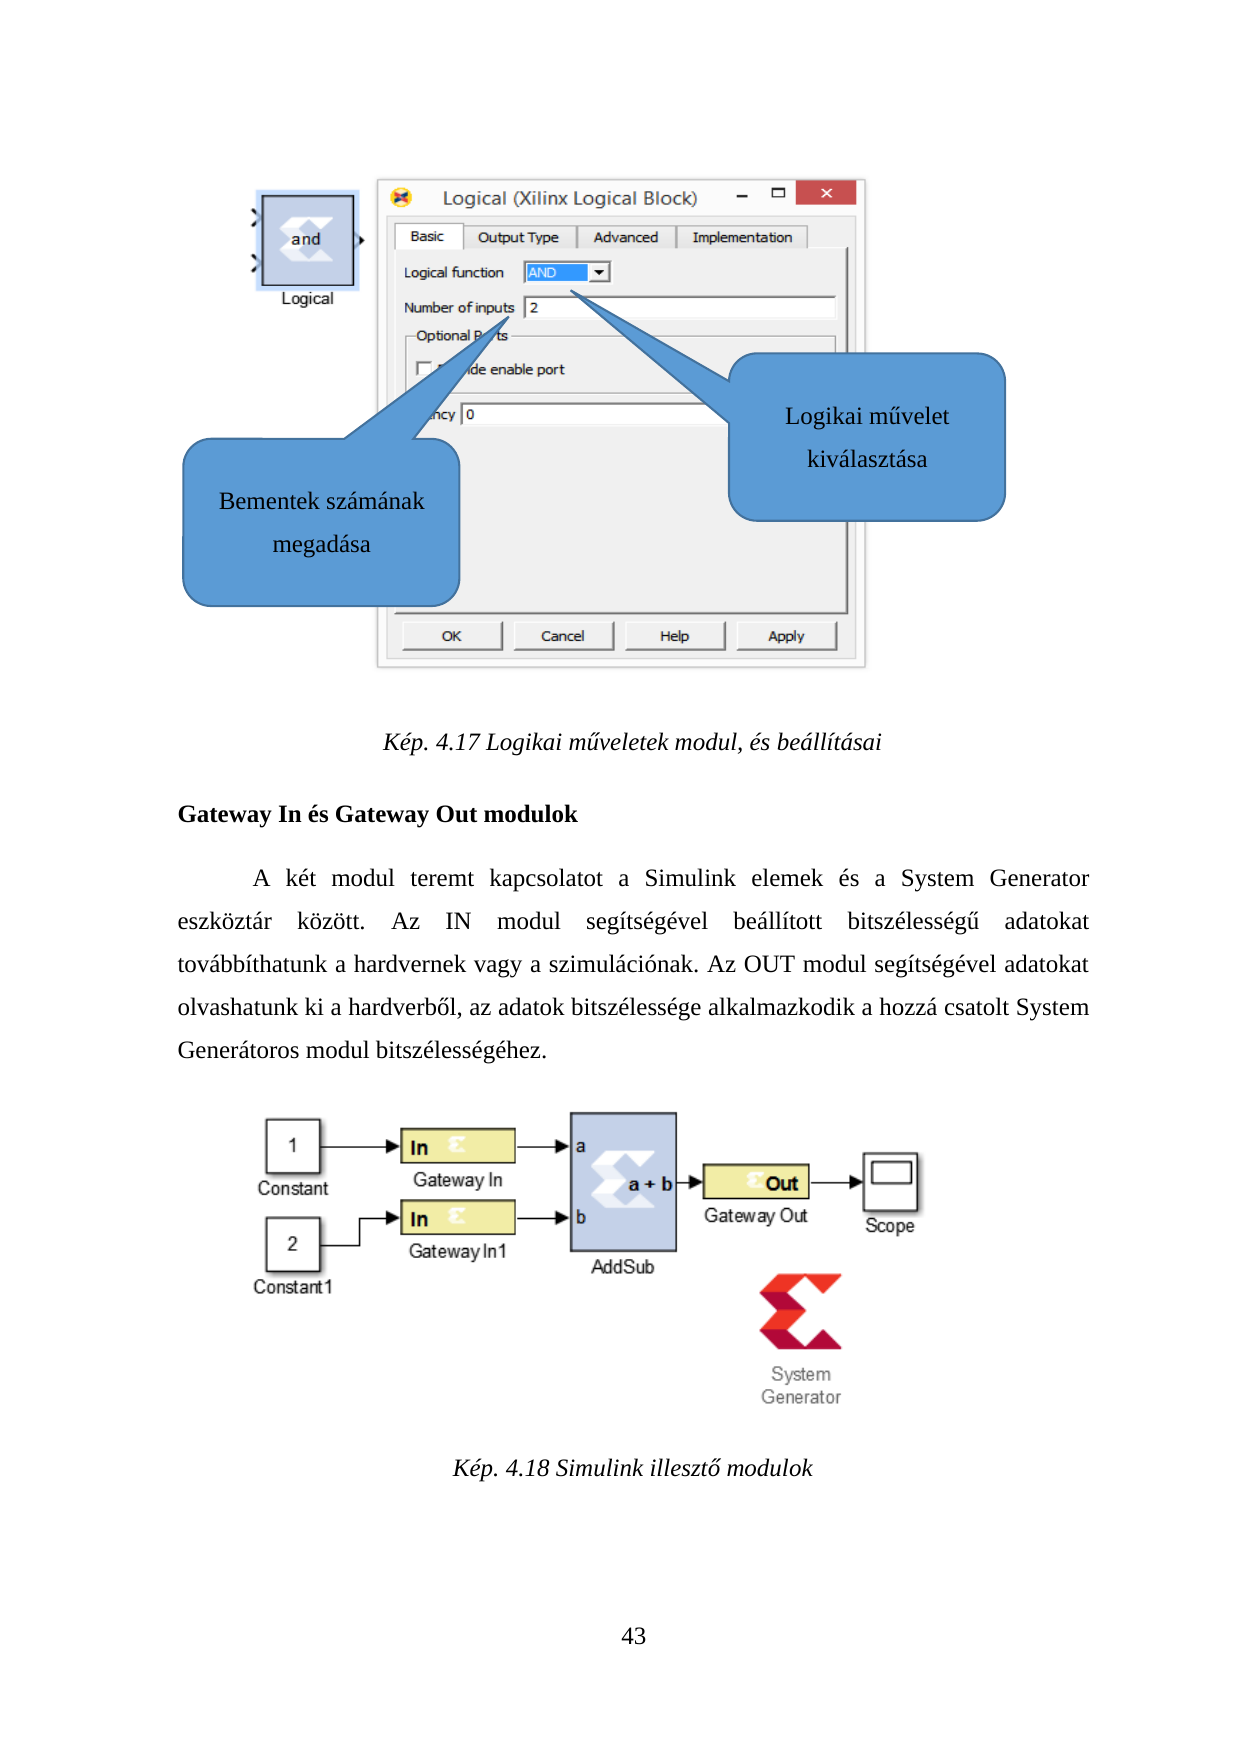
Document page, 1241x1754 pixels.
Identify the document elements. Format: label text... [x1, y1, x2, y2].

text Kép. 4.8 Logikai műveletek modul, és beállításai [177, 727, 1090, 756]
text A két modul teremt kapcsolatot a Simulink elemek és a System Generator eszköztár között. Az IN modul segítségével beállított bitszélességű adatokat továbbíthatunk a hardvernek vagy a szimulációnak. Az OUT modul segítségével adatokat olvashatunk ki a hardverből, az adatok bitszélessége alkalmazkodik a hozzá csatolt System Generátoros modul bitszélességéhez. [177, 863, 1090, 1064]
text Kép. 4.9 Simulink illesztő modulok [177, 1099, 1090, 1482]
text Gateway In és Gateway Out modulok [177, 799, 1090, 828]
